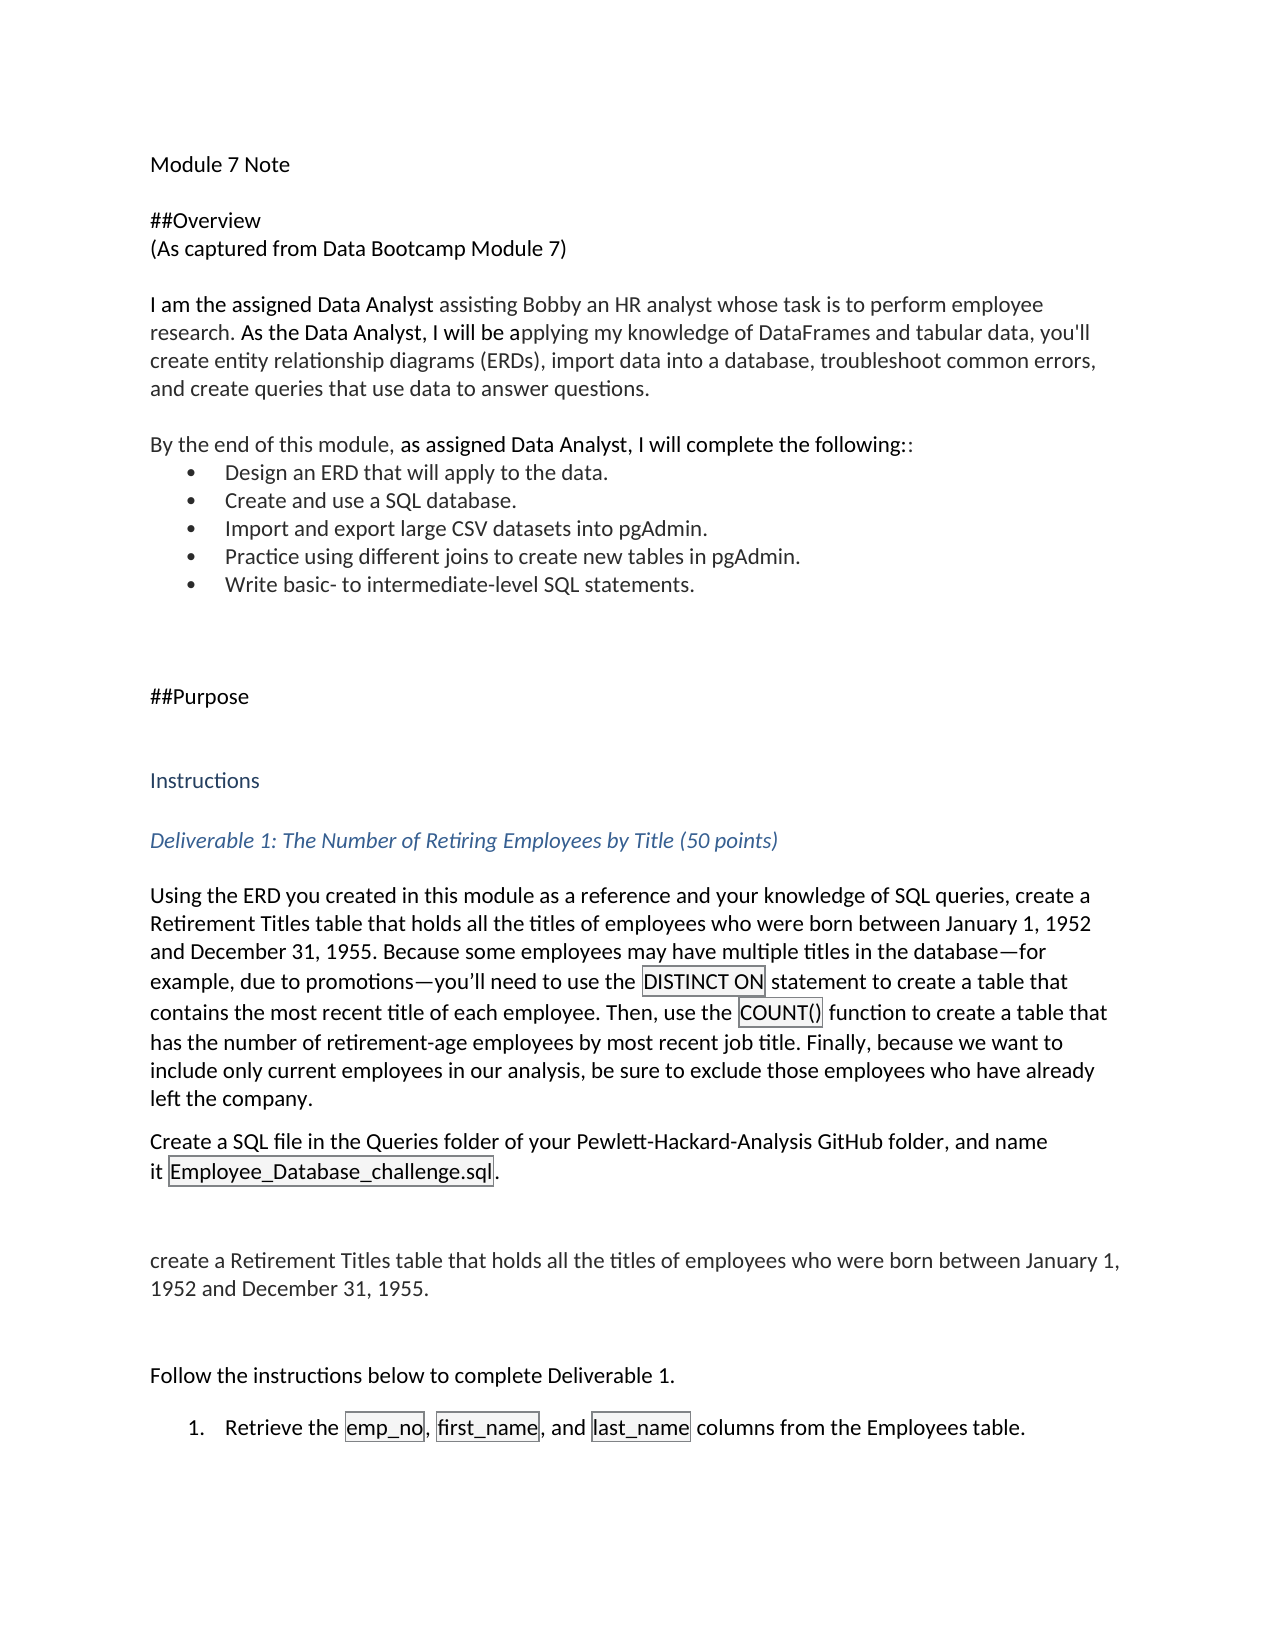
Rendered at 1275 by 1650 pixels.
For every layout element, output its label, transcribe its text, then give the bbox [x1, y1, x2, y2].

text I am the assigned Data Analyst assisting Bobby an HR analyst whose task is to perform employee research. As the Data Analyst, I will be applying my knowledge of DataFrames and tabular data, you'll create entity relationship diagrams (ERDs), import data into a database, troubleshoot common errors, and create queries that use data to answer questions. [150, 290, 1125, 402]
subtitle Deliverable 1: The Number of Retiring Employees by Title (50 points) [150, 826, 1125, 854]
text By the end of this module, as assigned Data Analyst, I will complete the following:: [150, 430, 1125, 458]
text create a Retirement Titles table that holds all the titles of employees who were born between January 1, 1952 and December 31, 1955. [150, 1246, 1125, 1302]
list Write basic- to intermediate-level SQL statements. [187, 570, 1125, 598]
text Follow the instructions below to complete Deliverable 1. [150, 1361, 1125, 1389]
text ##Purpose [150, 682, 1125, 710]
text Module 7 Note [150, 150, 1125, 178]
text ##Overview [150, 206, 1125, 234]
list Create and use a SQL database. [187, 486, 1125, 514]
list Practice using different joins to create new tables in pgAdmin. [187, 542, 1125, 570]
list Design an ERD that will apply to the data. [187, 458, 1125, 486]
subtitle Instructions [150, 766, 1125, 794]
text Using the ERD you created in this module as a reference and your knowledge of SQL queries, create a Retirement Titles table that holds all the titles of employees who were born between January 1, 1952 and December 31, 1955. Because some employees may have multiple titles in the database—for example, due to promotions—you’ll need to use the DISTINCT ON statement to create a table that contains the most recent title of each employee. Then, use the COUNT() function to create a table that has the number of retirement-age employees by most recent job title. Finally, because we want to include only current employees in our analysis, be sure to exclude those employees who have already left the company. [150, 881, 1125, 1112]
text Create a SQL file in the Queries folder of your Pewlett-Hackard-Analysis GitHub folder, and name it Employee_Database_challenge.sql. [150, 1127, 1125, 1187]
text (As captured from Data Bootcamp Module 7) [150, 234, 1125, 262]
list Retrieve the emp_no, first_name, and last_name columns from the Employees table. [187, 1405, 1125, 1442]
list Import and export large CSV datasets into pgAdmin. [187, 514, 1125, 542]
